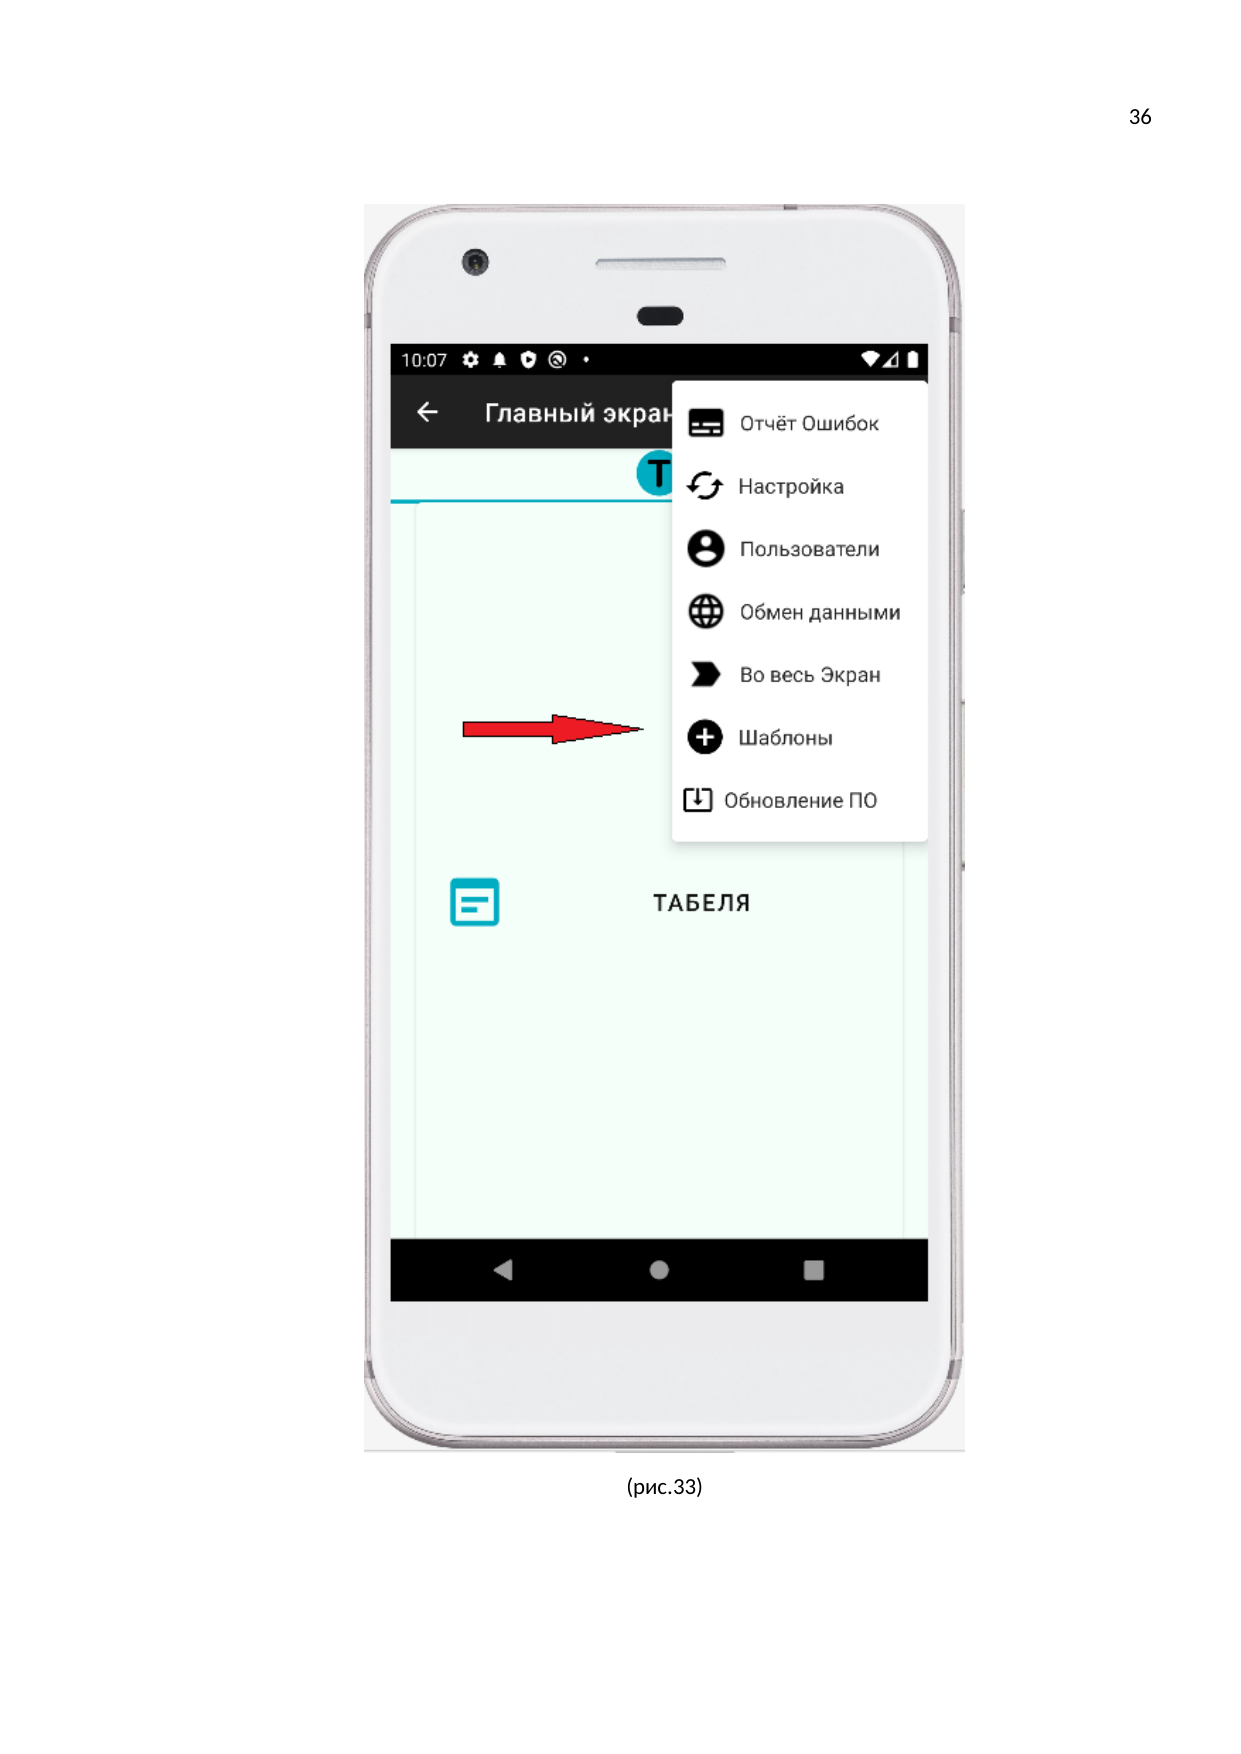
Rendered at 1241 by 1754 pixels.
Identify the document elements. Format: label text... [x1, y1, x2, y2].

picture [364, 204, 965, 1453]
text (рис.33) [177, 1472, 1152, 1500]
